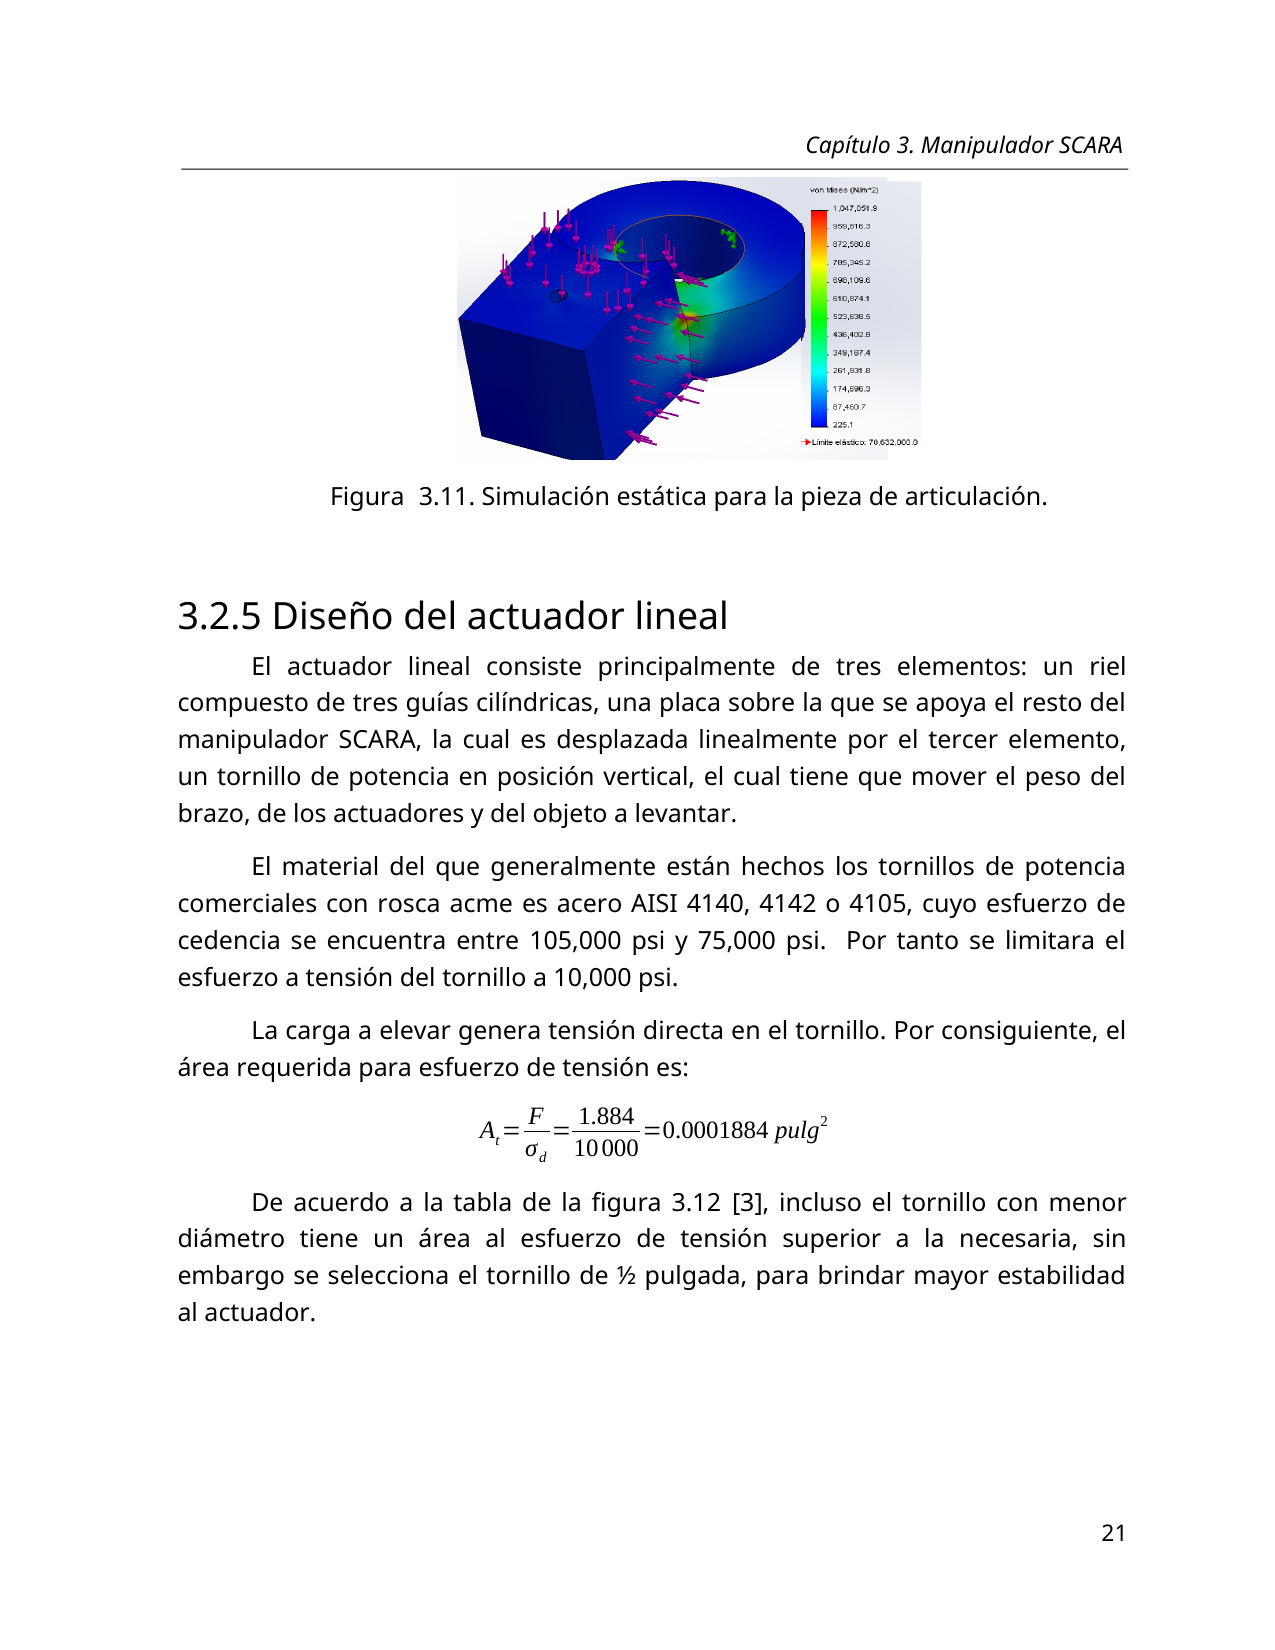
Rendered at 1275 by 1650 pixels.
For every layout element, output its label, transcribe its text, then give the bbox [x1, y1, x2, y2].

text Figura133.11. Simulación estática para la pieza de articulación. [177, 479, 1127, 513]
text El material del que generalmente están hechos los tornillos de potencia comerciales con rosca acme es acero AISI 4140, 4142 o 4105, cuyo esfuerzo de cedencia se encuentra entre 105,000 psi y 75,000 psi. Por tanto se limitara el esfuerzo a tensión del tornillo a 10,000 psi. [177, 849, 1127, 993]
picture [457, 177, 922, 460]
text De acuerdo a la tabla de la figura 3.12 [3], incluso el tornillo con menor diámetro tiene un área al esfuerzo de tensión superior a la necesaria, sin embargo se selecciona el tornillo de ½ pulgada, para brindar mayor estabilidad al actuador. [177, 1184, 1127, 1329]
subtitle 3.2.5 Diseño del actuador lineal [177, 590, 1127, 641]
text El actuador lineal consiste principalmente de tres elementos: un riel compuesto de tres guías cilíndricas, una placa sobre la que se apoya el resto del manipulador SCARA, la cual es desplazada linealmente por el tercer elemento, un tornillo de potencia en posición vertical, el cual tiene que mover el peso del brazo, de los actuadores y del objeto a levantar. [177, 648, 1127, 829]
text La carga a elevar genera tensión directa en el tornillo. Por consiguiente, el área requerida para esfuerzo de tensión es: [177, 1013, 1127, 1083]
